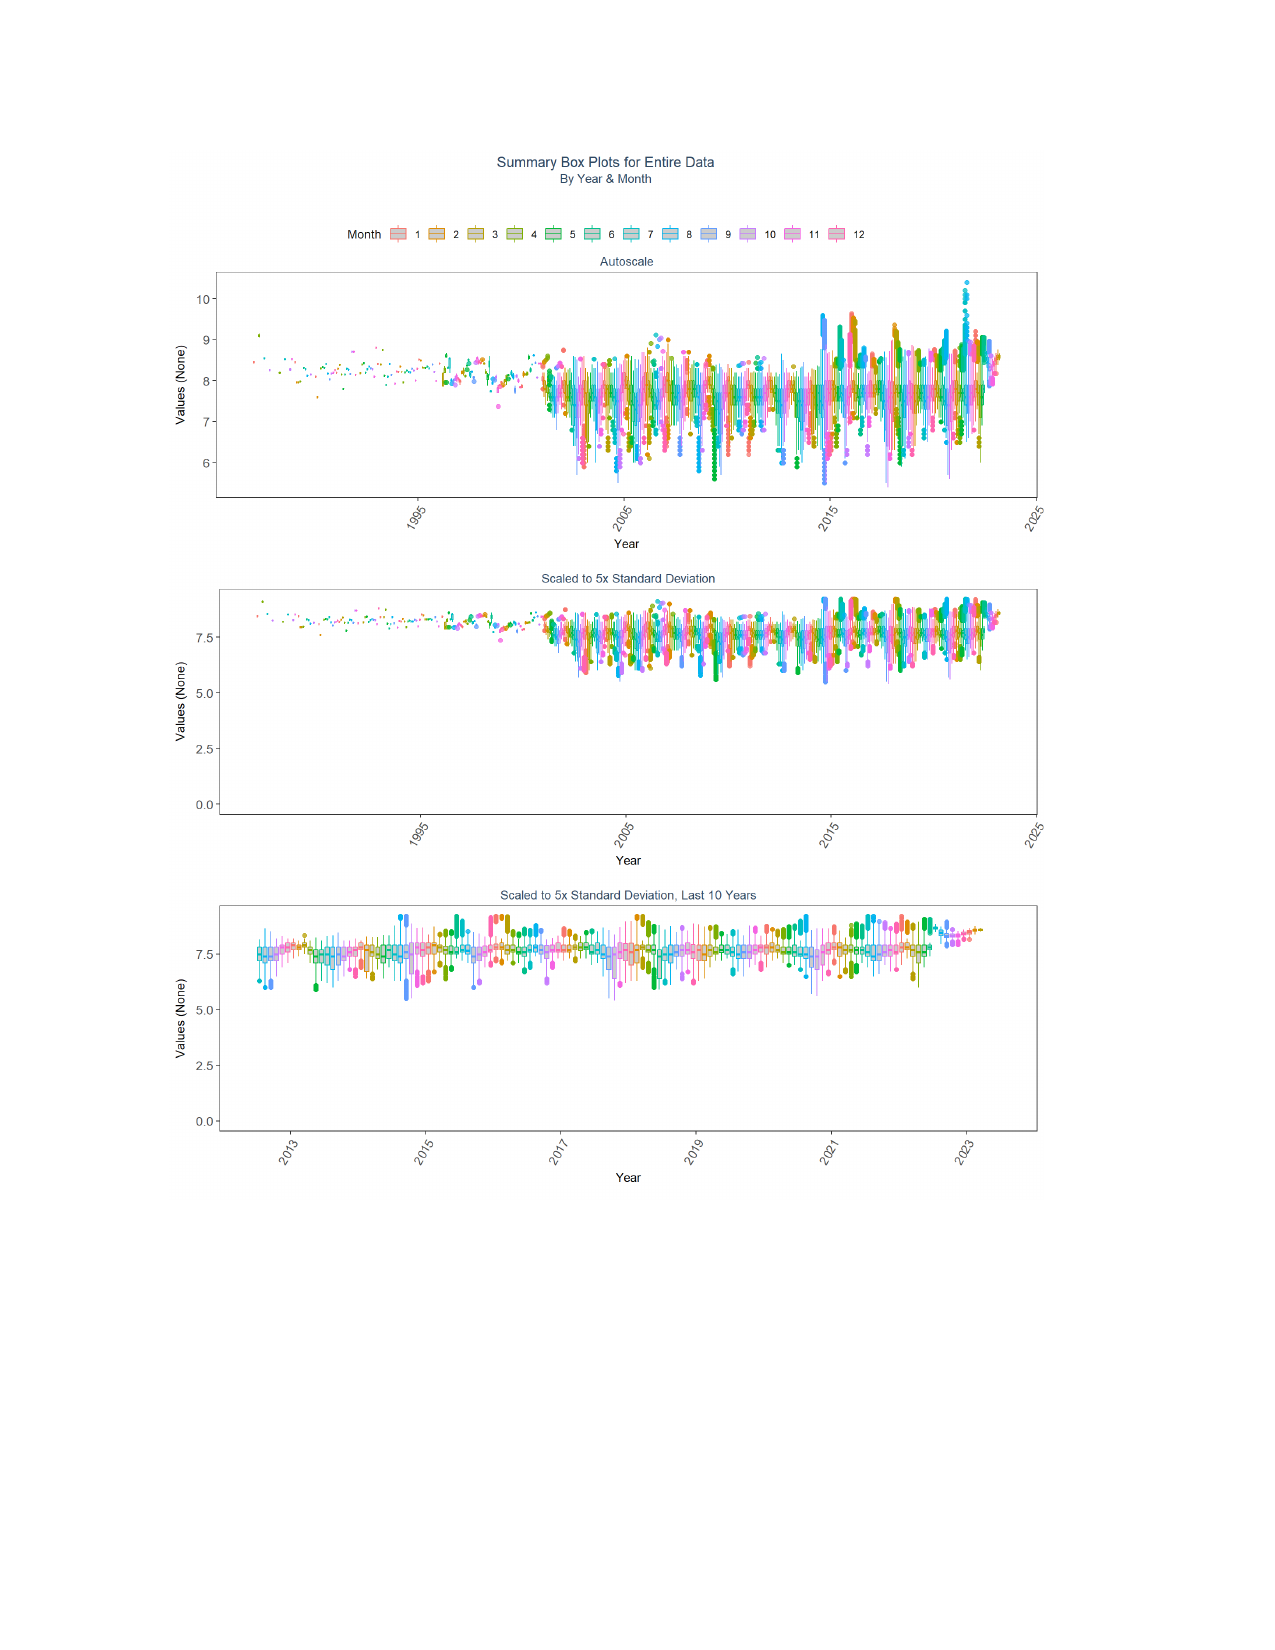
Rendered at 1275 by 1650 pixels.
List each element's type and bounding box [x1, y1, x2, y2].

picture [168, 150, 1044, 1200]
